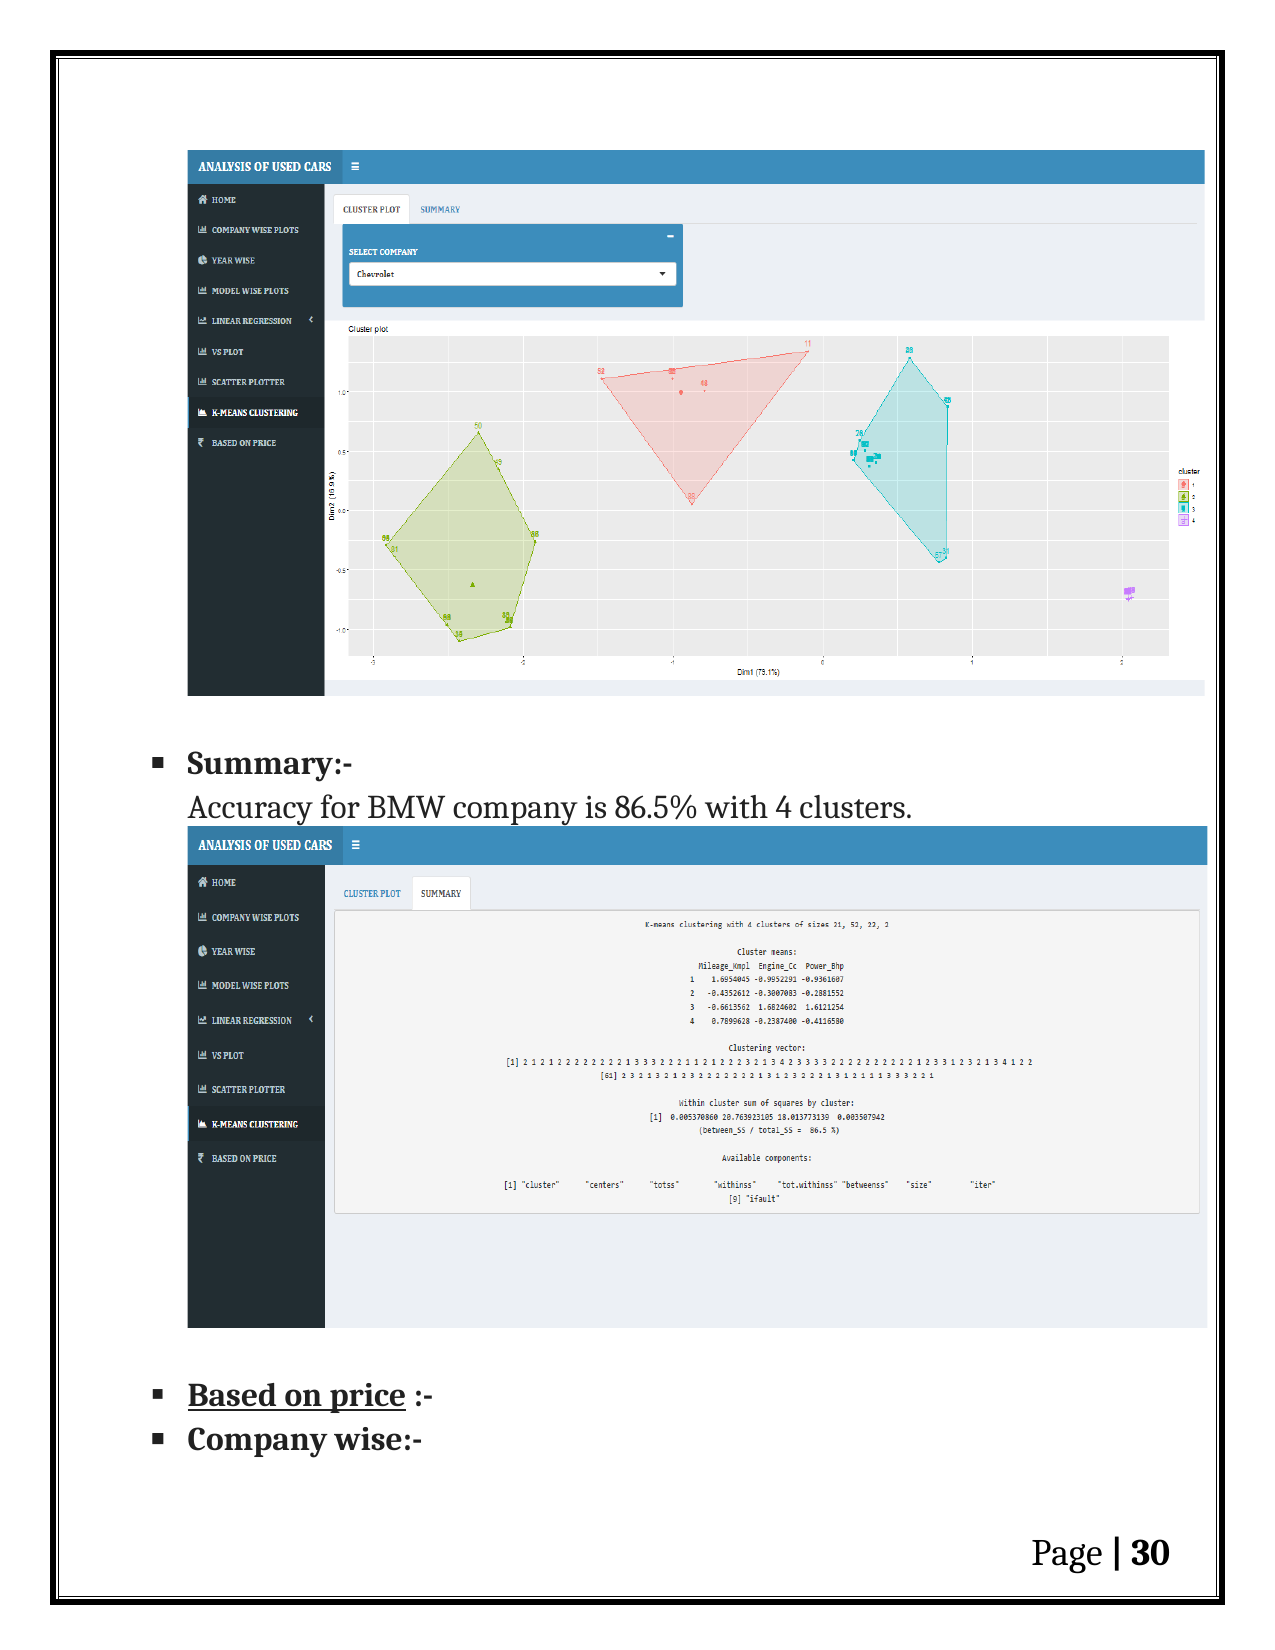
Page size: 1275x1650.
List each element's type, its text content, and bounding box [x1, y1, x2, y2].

list Based on price :- [150, 1371, 1170, 1415]
list Summary:- [150, 739, 1170, 783]
picture [187, 150, 1205, 696]
text Accuracy for BMW company is 86.5% with 4 clusters. [187, 783, 1170, 826]
picture [187, 826, 1208, 1328]
list Company wise:- [150, 1415, 1170, 1459]
